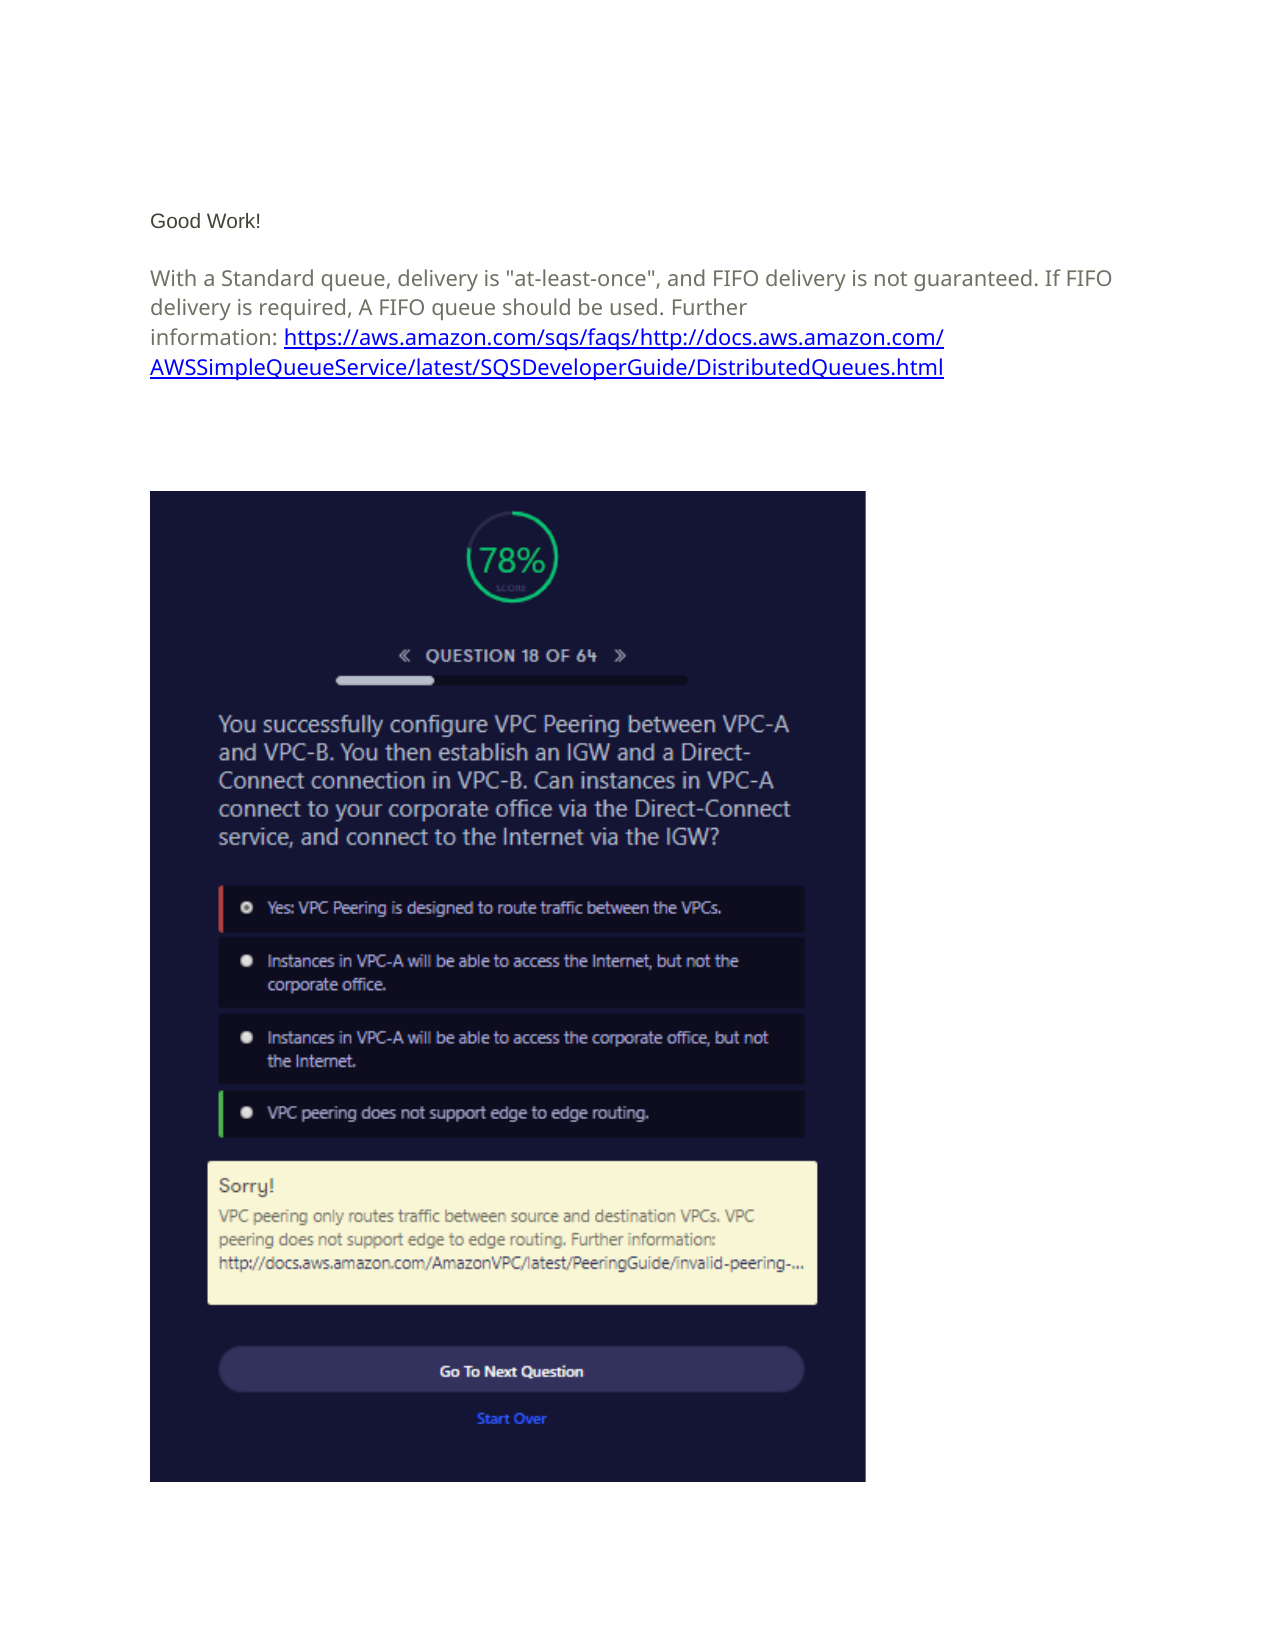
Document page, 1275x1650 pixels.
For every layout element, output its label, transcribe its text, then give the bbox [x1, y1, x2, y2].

subtitle Good Work! [150, 209, 1125, 233]
picture [150, 491, 866, 1482]
text With a Standard queue, delivery is "at-least-once", and FIFO delivery is not guaranteed. If FIFO delivery is required, A FIFO queue should be used. Further information: https://aws.amazon.com/sqs/faqs/http://docs.aws.amazon.com/AWSSimpleQueueService/latest/SQSDeveloperGuide/DistributedQueues.html [150, 262, 1125, 382]
